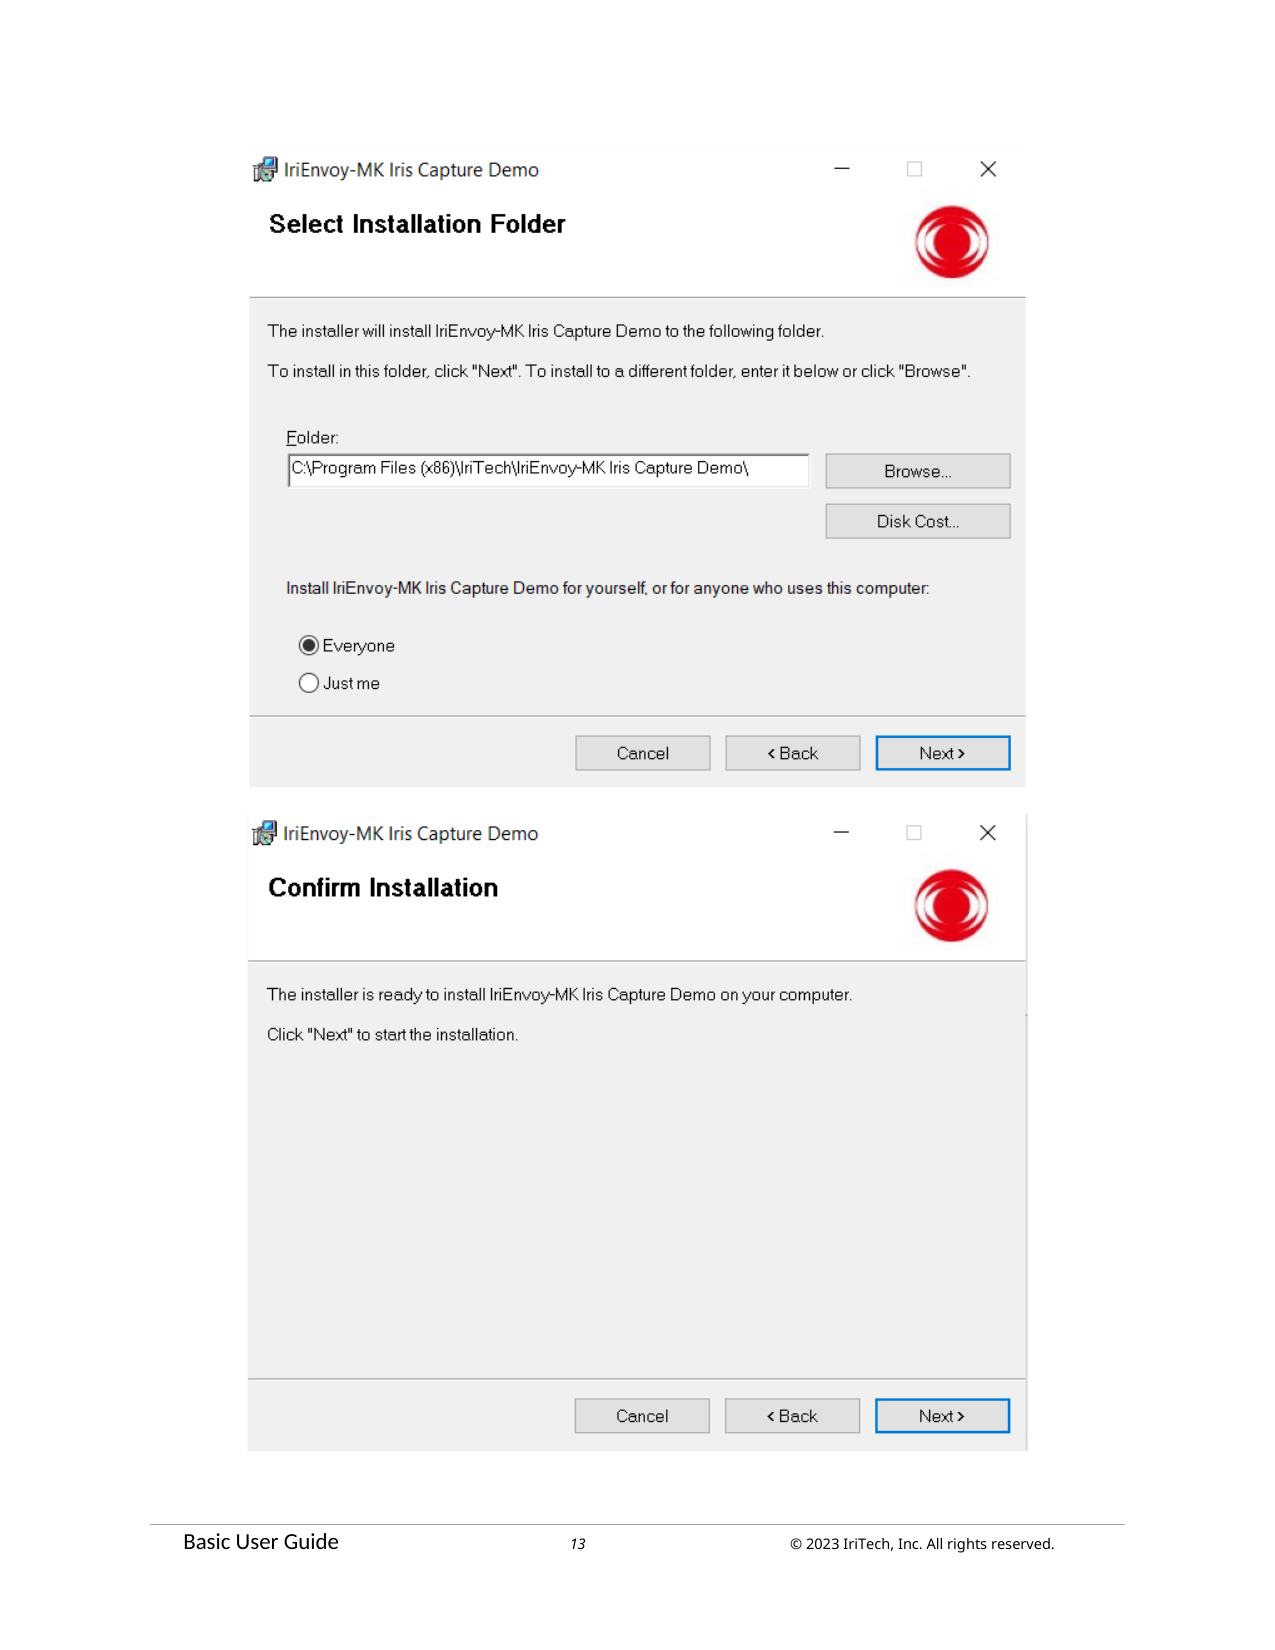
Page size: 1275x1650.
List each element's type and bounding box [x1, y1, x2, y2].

picture [249, 150, 1026, 787]
picture [247, 814, 1028, 1451]
